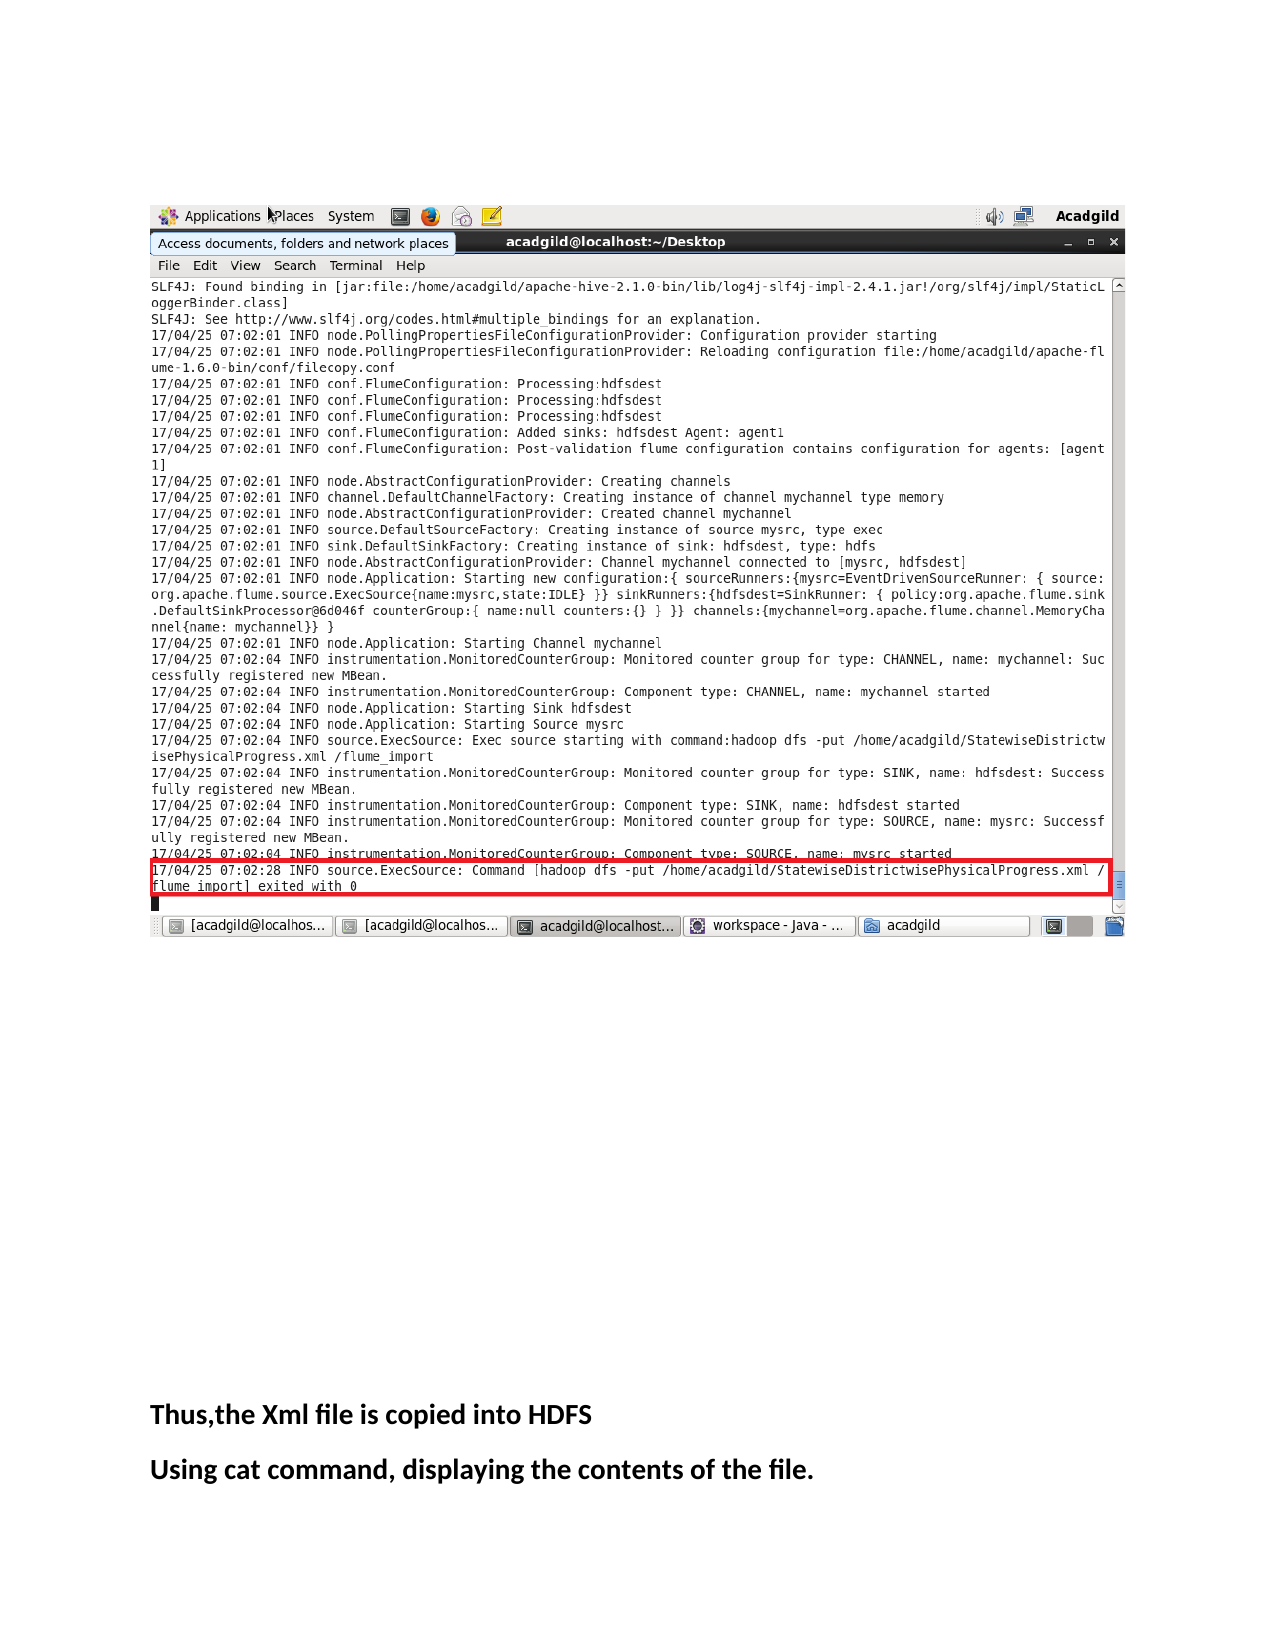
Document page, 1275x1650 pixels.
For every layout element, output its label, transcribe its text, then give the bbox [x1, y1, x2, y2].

text Thus,the Xml file is copied into HDFS [150, 1396, 1125, 1432]
picture [150, 205, 1125, 937]
text Using cat command, displaying the contents of the file. [150, 1451, 1125, 1487]
